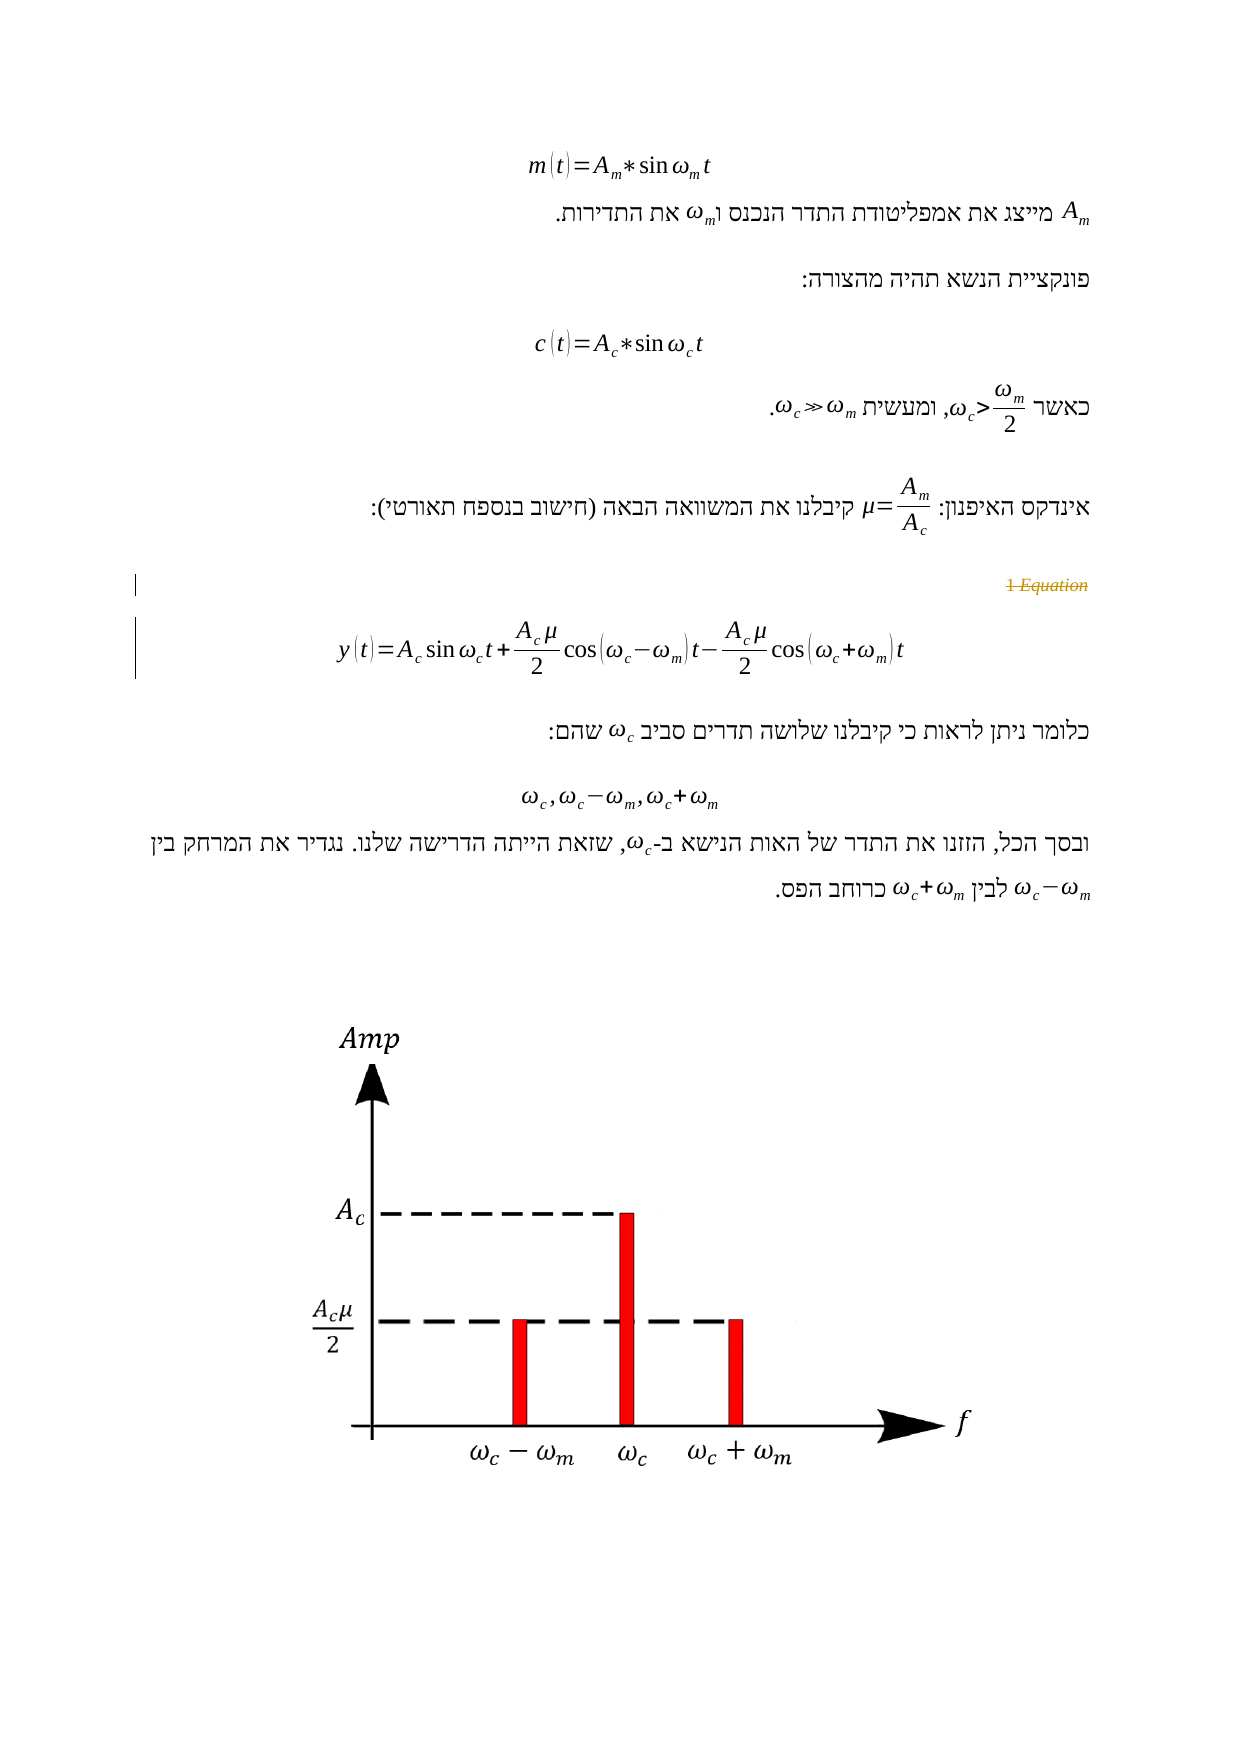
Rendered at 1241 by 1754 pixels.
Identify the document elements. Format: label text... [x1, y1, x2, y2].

text כאשר , ומעשית . [150, 375, 1090, 438]
text אינדקס האיפנון: קיבלנו את המשוואה הבאה (חישוב בנספח תאורטי): [150, 473, 1090, 539]
text מייצג את אמפליטודת התדר הנכנס ו את התדירות. [150, 197, 1090, 228]
picture [190, 1003, 1090, 1510]
text כלומר ניתן לראות כי קיבלנו שלושה תדרים סביב שהם: [150, 715, 1090, 746]
text פונקציית הנשא תהיה מהצורה: [150, 264, 1090, 292]
text ובסך הכל, הזזנו את התדר של האות הנישא ב-, שזאת הייתה הדרישה שלנו. נגדיר את המרחק בין לבין כרוחב הפס. [150, 827, 1090, 904]
